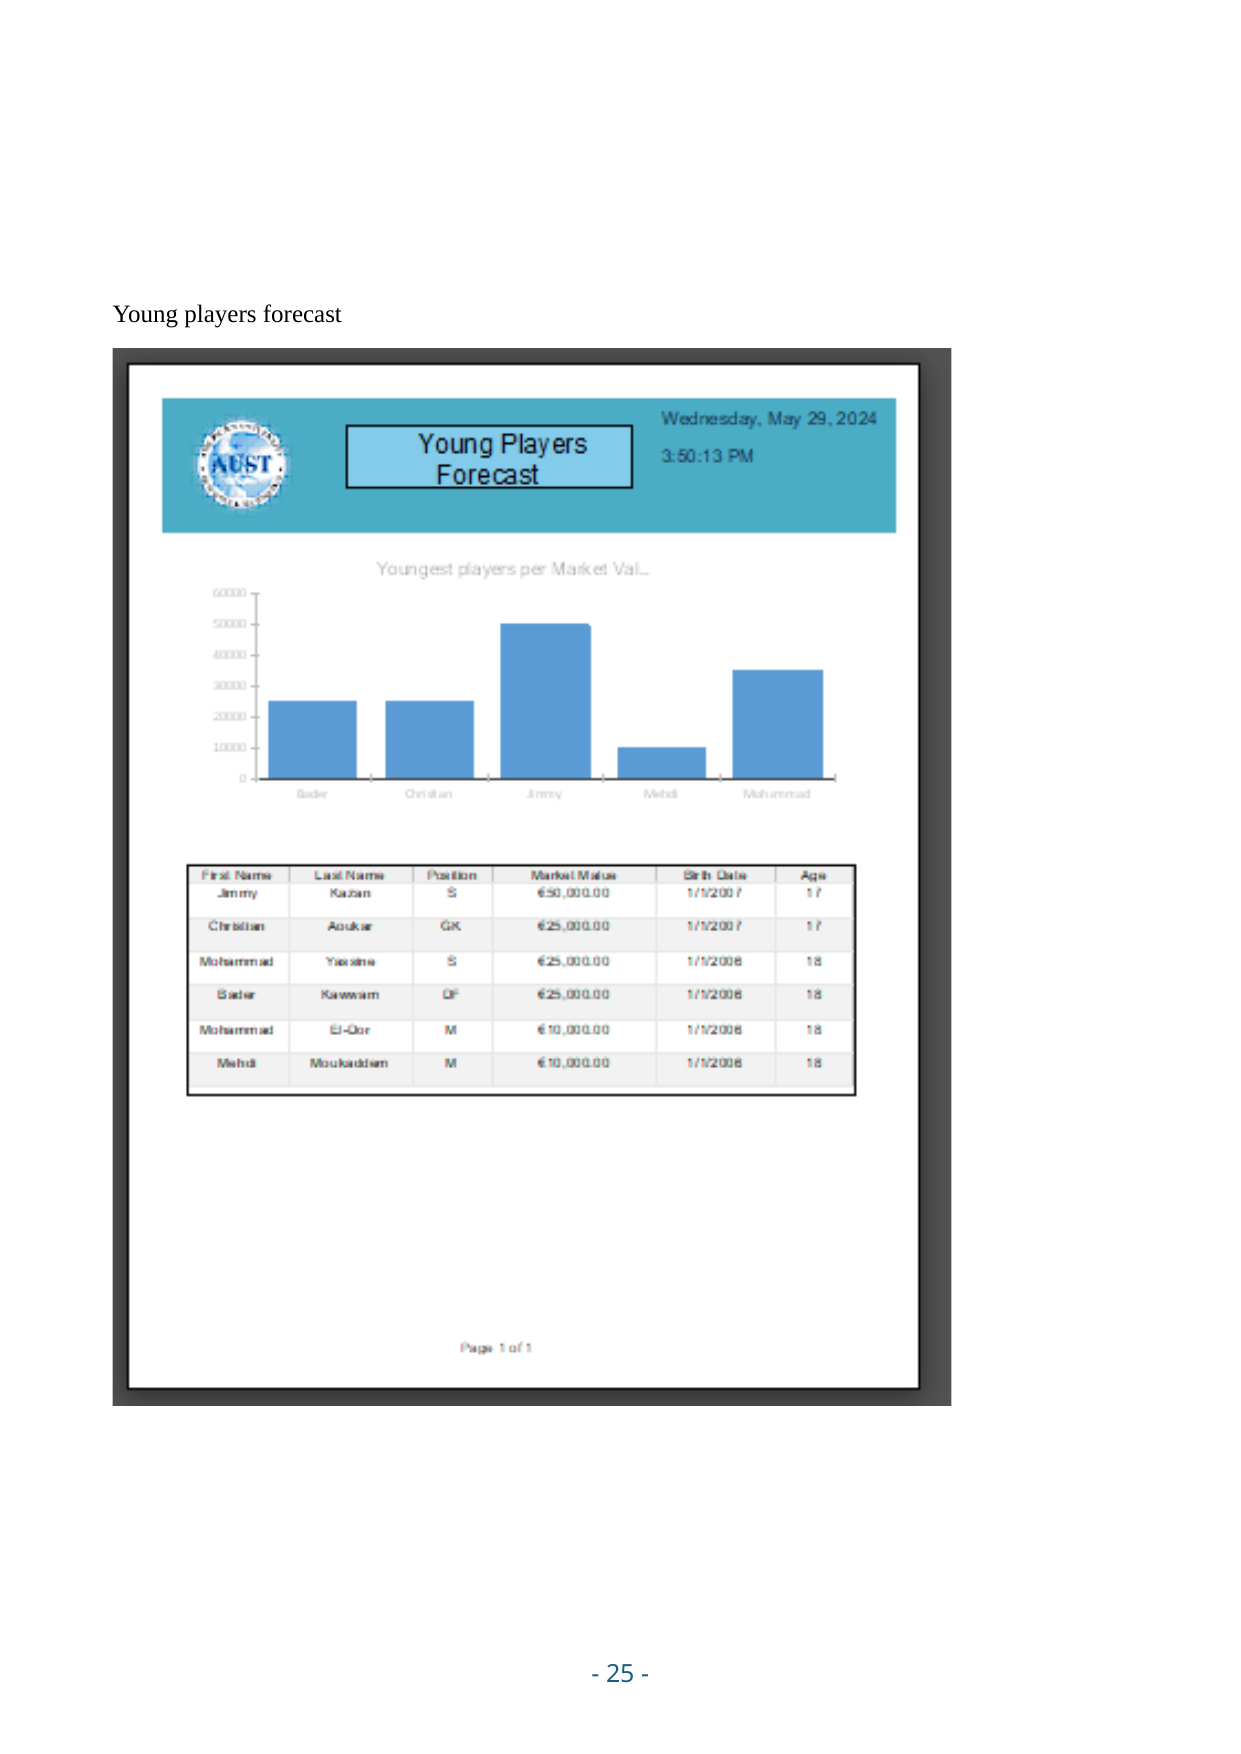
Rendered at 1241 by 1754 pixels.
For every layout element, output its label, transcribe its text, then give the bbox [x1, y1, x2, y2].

picture [112, 348, 952, 1406]
text Young players forecast [112, 299, 1128, 328]
